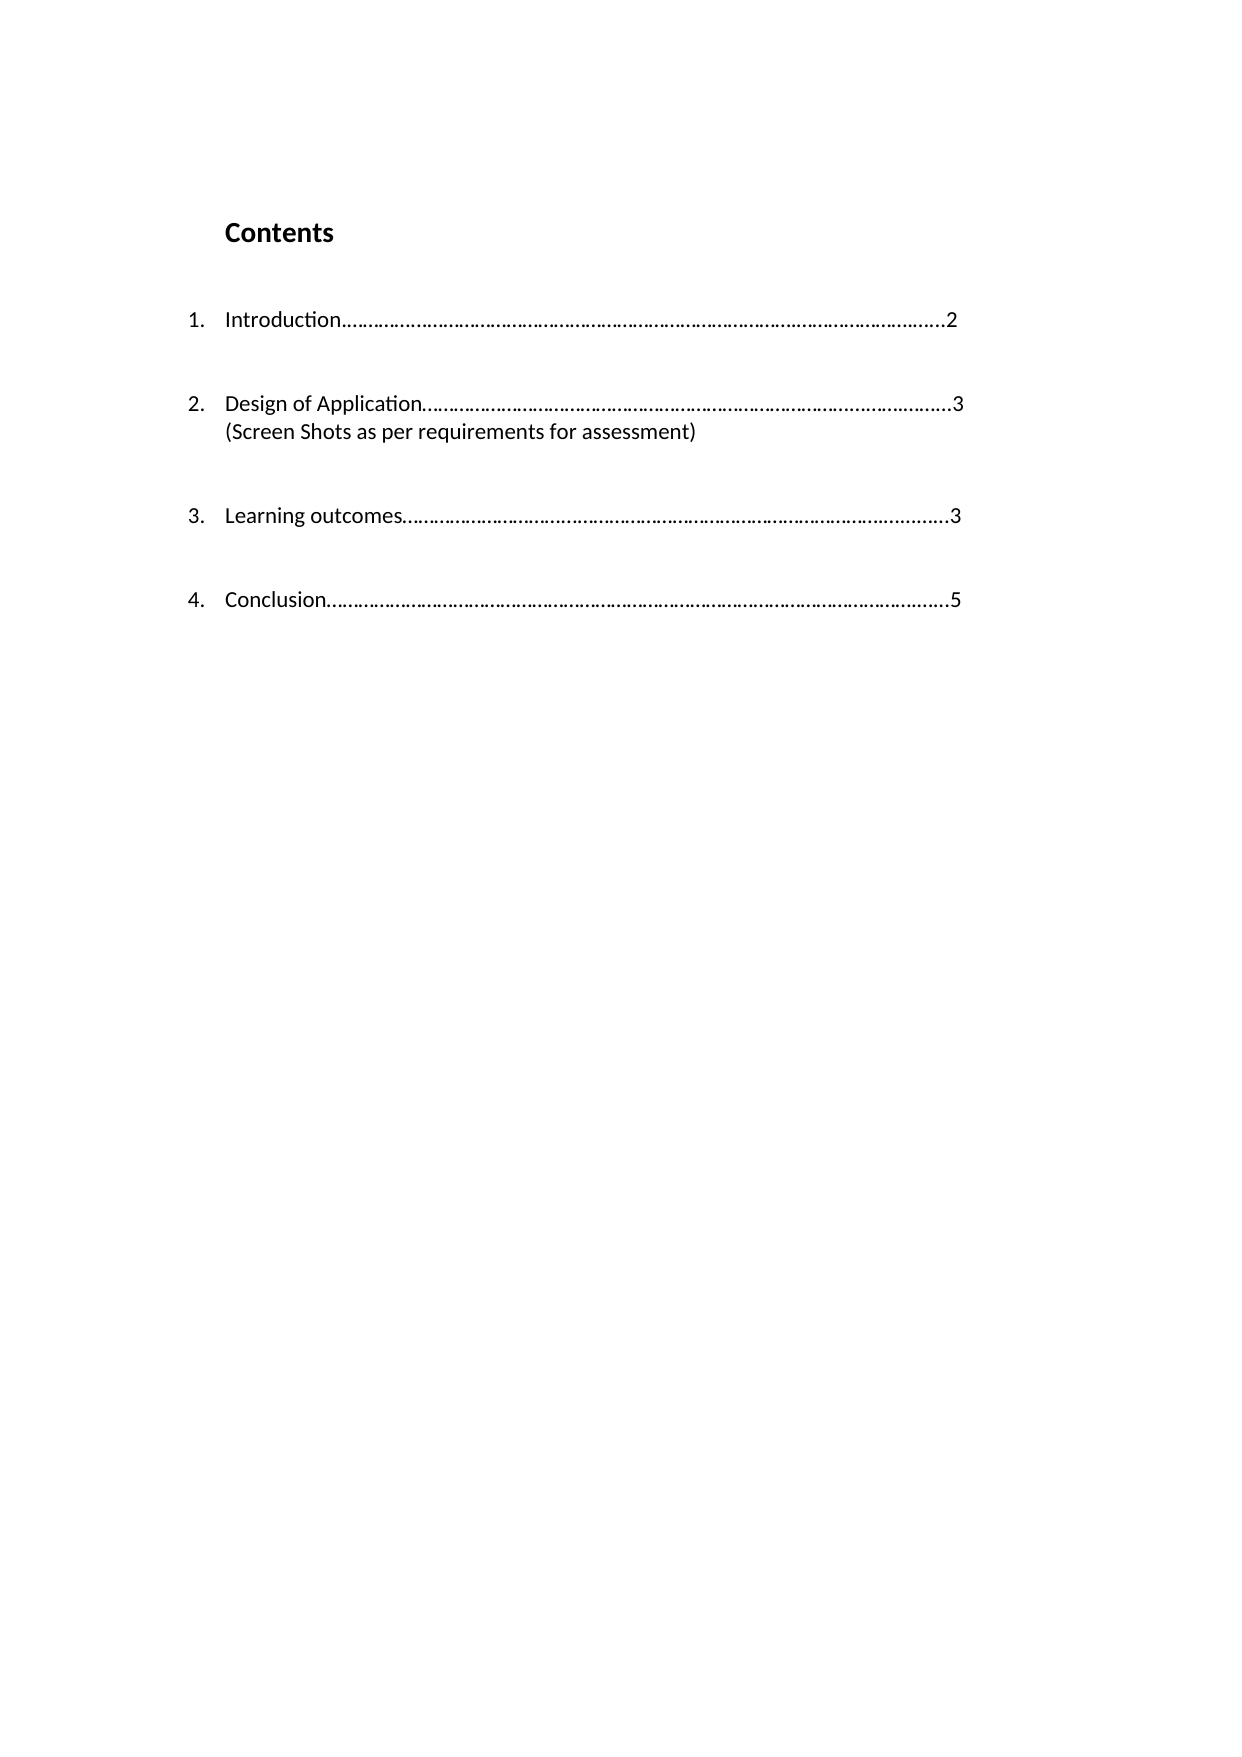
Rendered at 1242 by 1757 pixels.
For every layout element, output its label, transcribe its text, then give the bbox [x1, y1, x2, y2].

text Contents [150, 214, 1092, 249]
list Learning outcomes…………………………...………………………………………………….…...…...3 [188, 501, 1092, 529]
text (Screen Shots as per requirements for assessment) [225, 417, 1092, 445]
list Design of Application………………………………………………………………………...…….……...3 [188, 389, 1092, 417]
list Conclusion………………………………………………………………………………………………….…...5 [188, 586, 1092, 613]
list Introduction.…………...…………………………………………………………….………………….…...2 [188, 305, 1092, 333]
